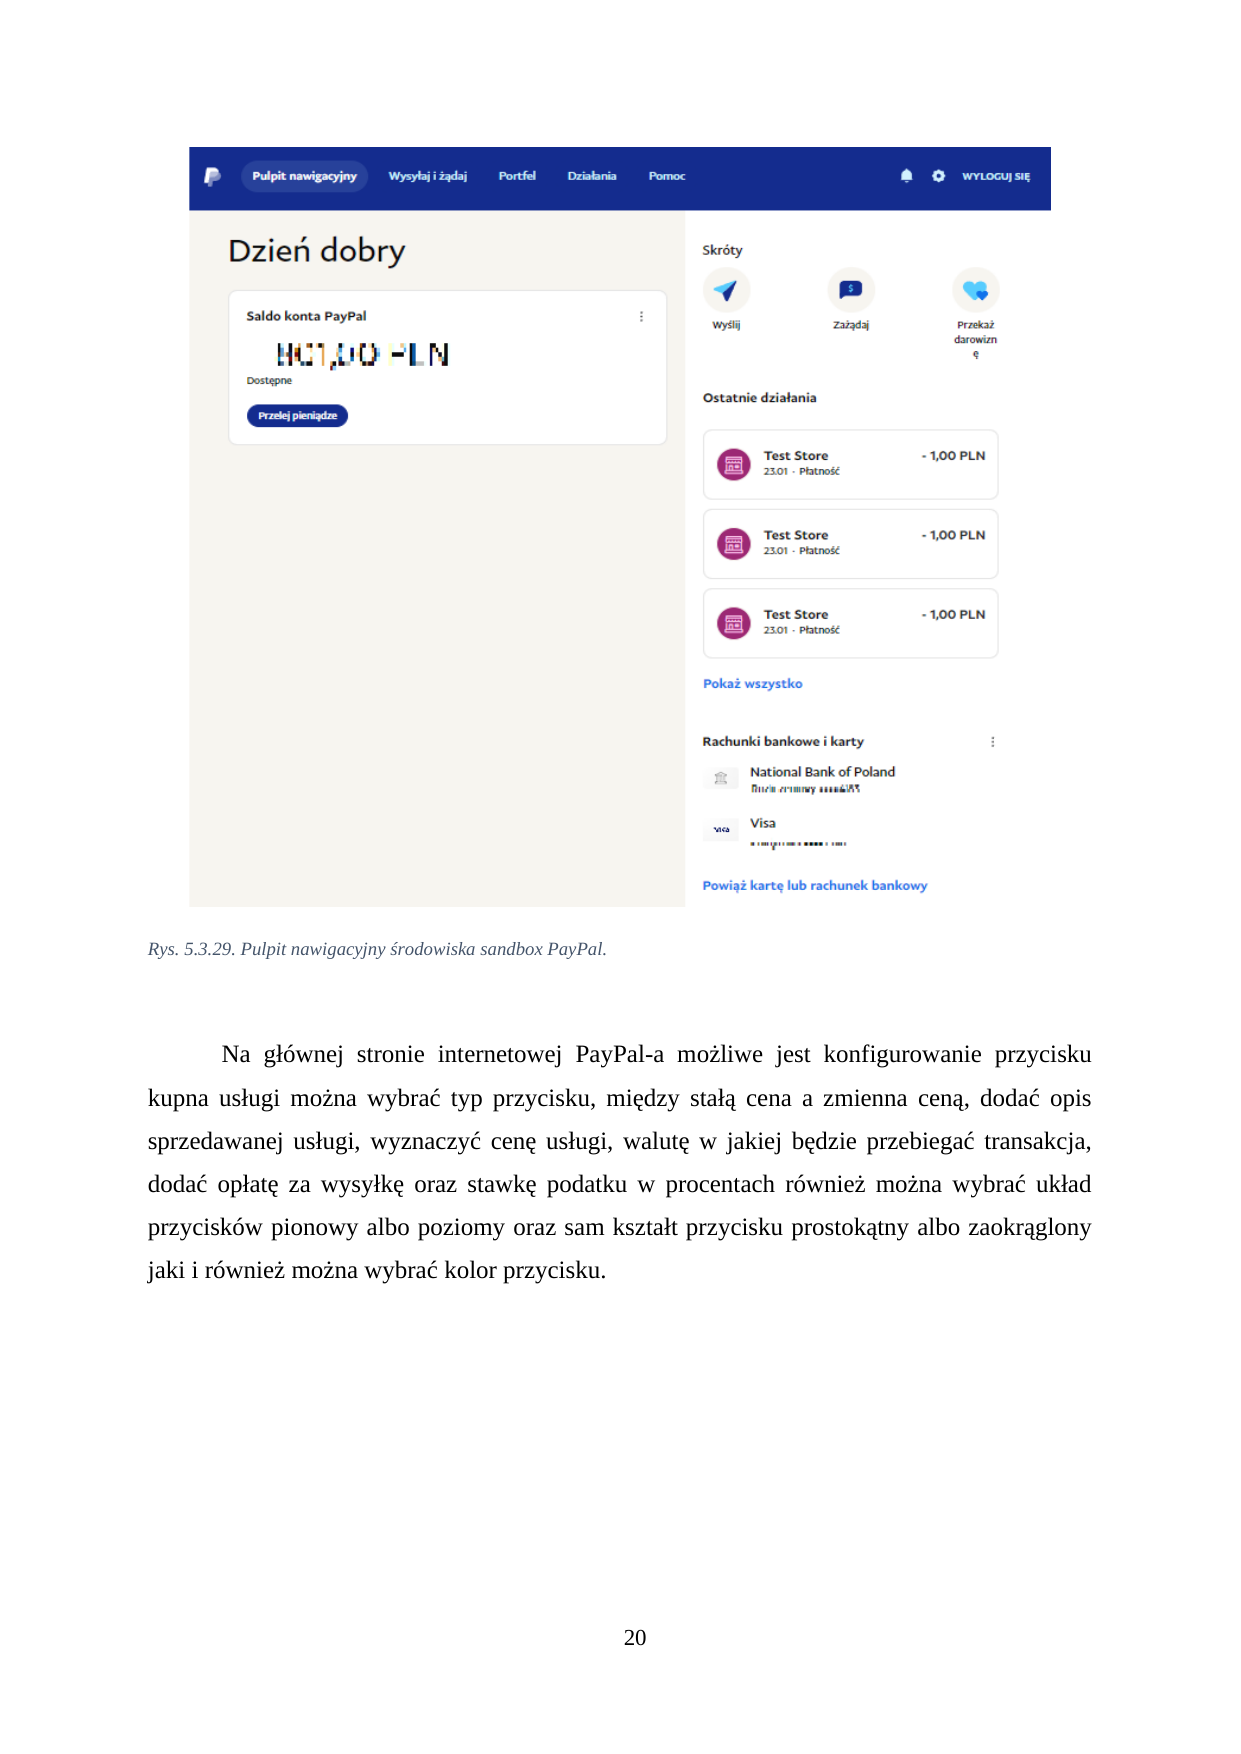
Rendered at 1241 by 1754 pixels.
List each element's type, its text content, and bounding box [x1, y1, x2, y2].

text Na głównej stronie internetowej PayPal-a możliwe jest konfigurowanie przycisku kupna usługi można wybrać typ przycisku, między stałą cena a zmienna ceną, dodać opis sprzedawanej usługi, wyznaczyć cenę usługi, walutę w jakiej będzie przebiegać transakcja, dodać opłatę za wysyłkę oraz stawkę podatku w procentach również można wybrać układ przycisków pionowy albo poziomy oraz sam kształt przycisku prostokątny albo zaokrąglony jaki i również można wybrać kolor przycisku. [148, 1039, 1093, 1284]
picture [189, 147, 1051, 907]
